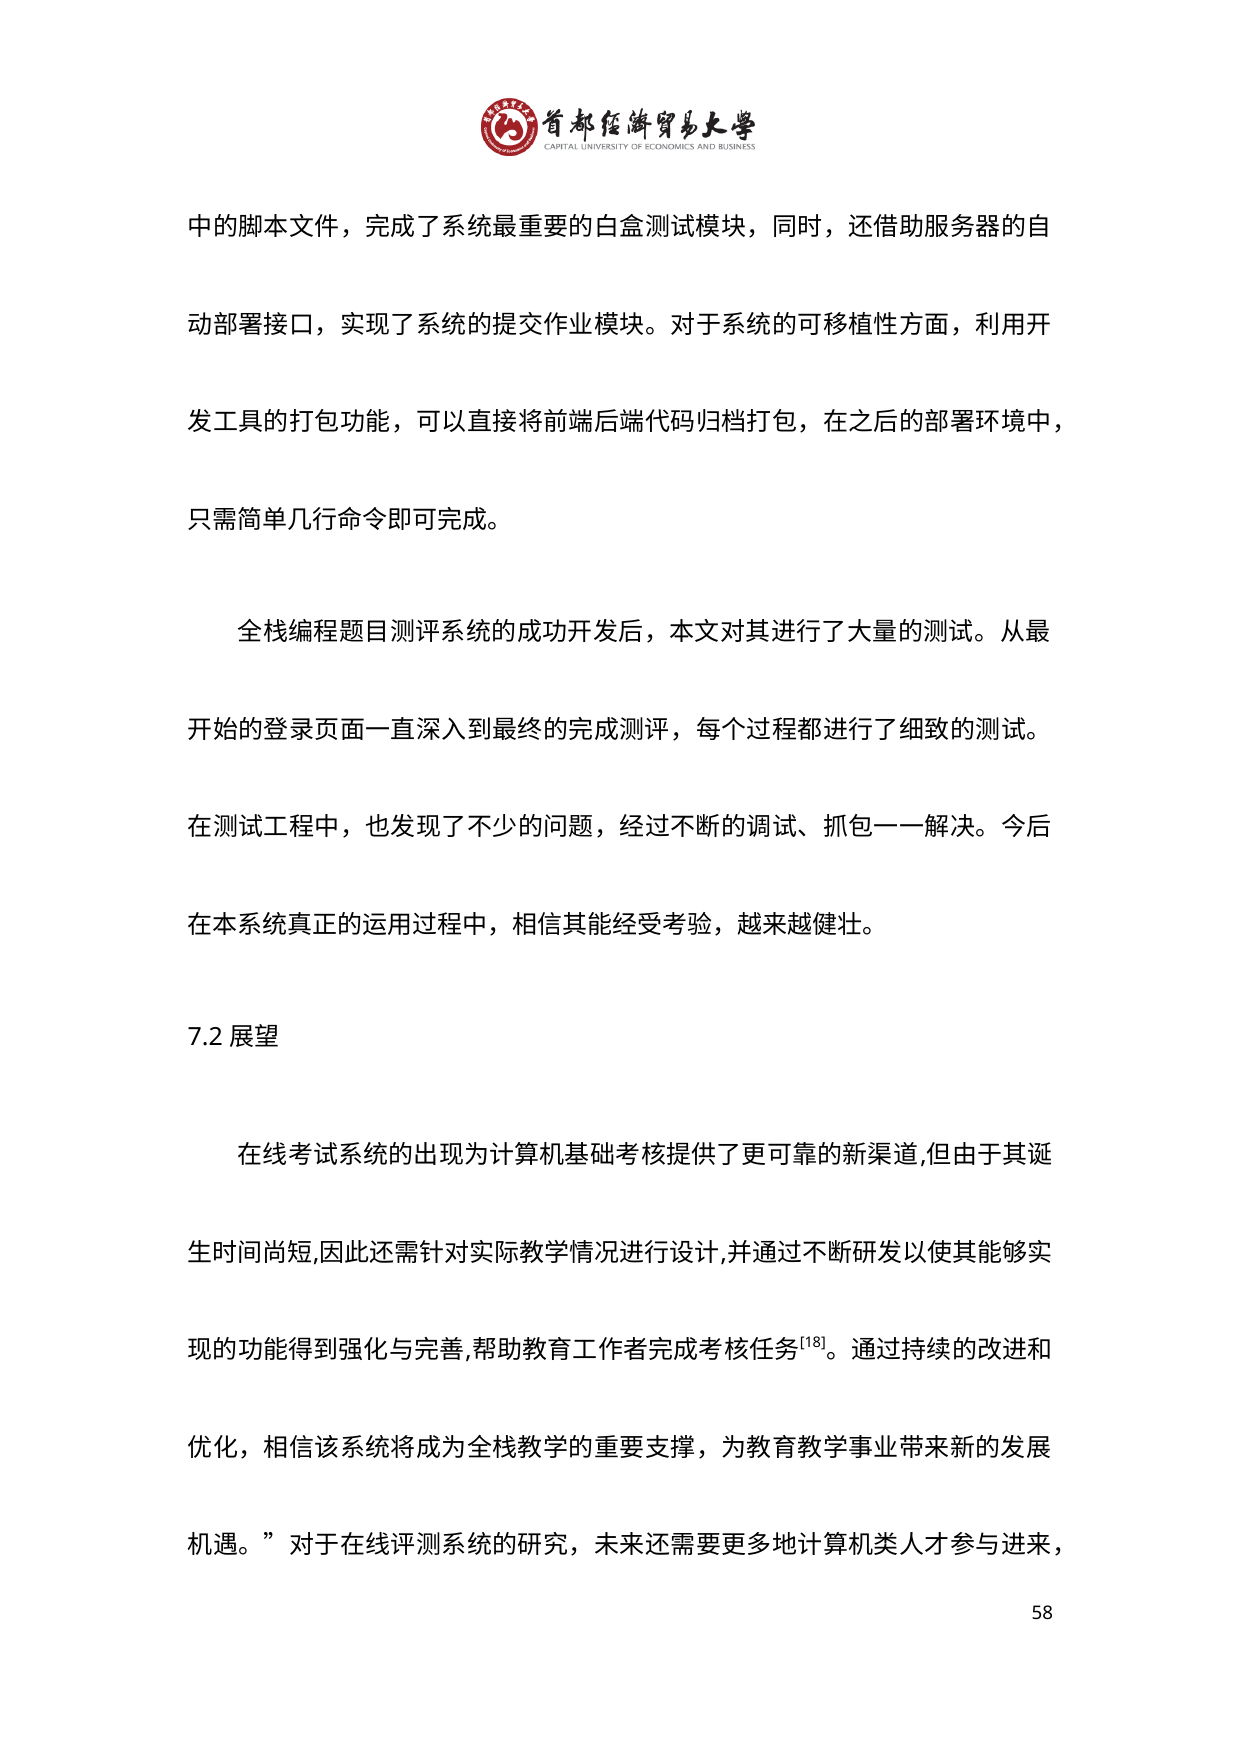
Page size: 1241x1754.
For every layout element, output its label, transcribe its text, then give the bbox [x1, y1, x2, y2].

subtitle 展望 [187, 1002, 1053, 1067]
text 全栈编程题目测评系统的成功开发后，本文对其进行了大量的测试。从最开始的登录页面一直深入到最终的完成测评，每个过程都进行了细致的测试。在测试工程中，也发现了不少的问题，经过不断的调试、抓包一一解决。今后在本系统真正的运用过程中，相信其能经受考验，越来越健壮。 [187, 597, 1053, 955]
picture [480, 88, 760, 158]
